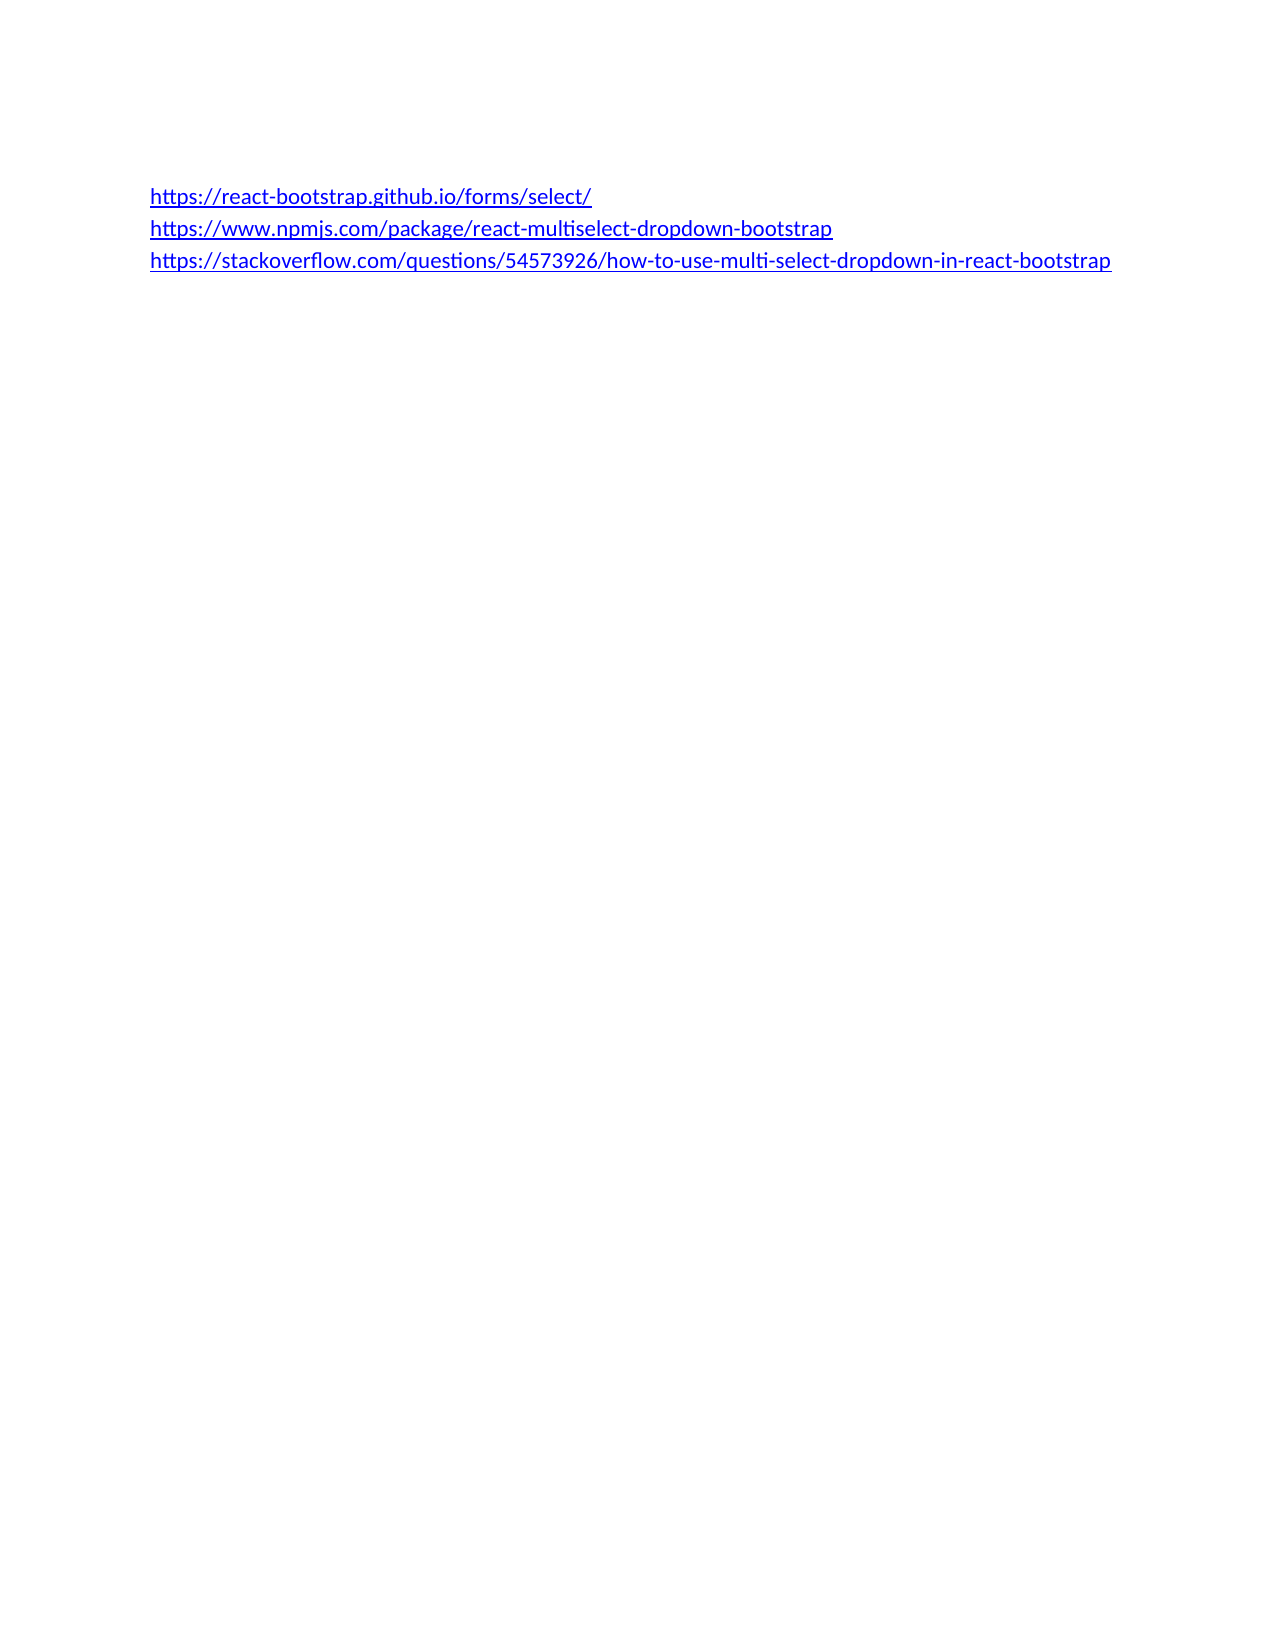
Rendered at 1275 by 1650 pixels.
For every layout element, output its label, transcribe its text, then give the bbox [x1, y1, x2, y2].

text https://react-bootstrap.github.io/forms/select/ https://www.npmjs.com/package/react-multiselect-dropdown-bootstrap https://stackoverflow.com/questions/54573926/how-to-use-multi-select-dropdown-in-react-bootstrap [150, 182, 1125, 274]
